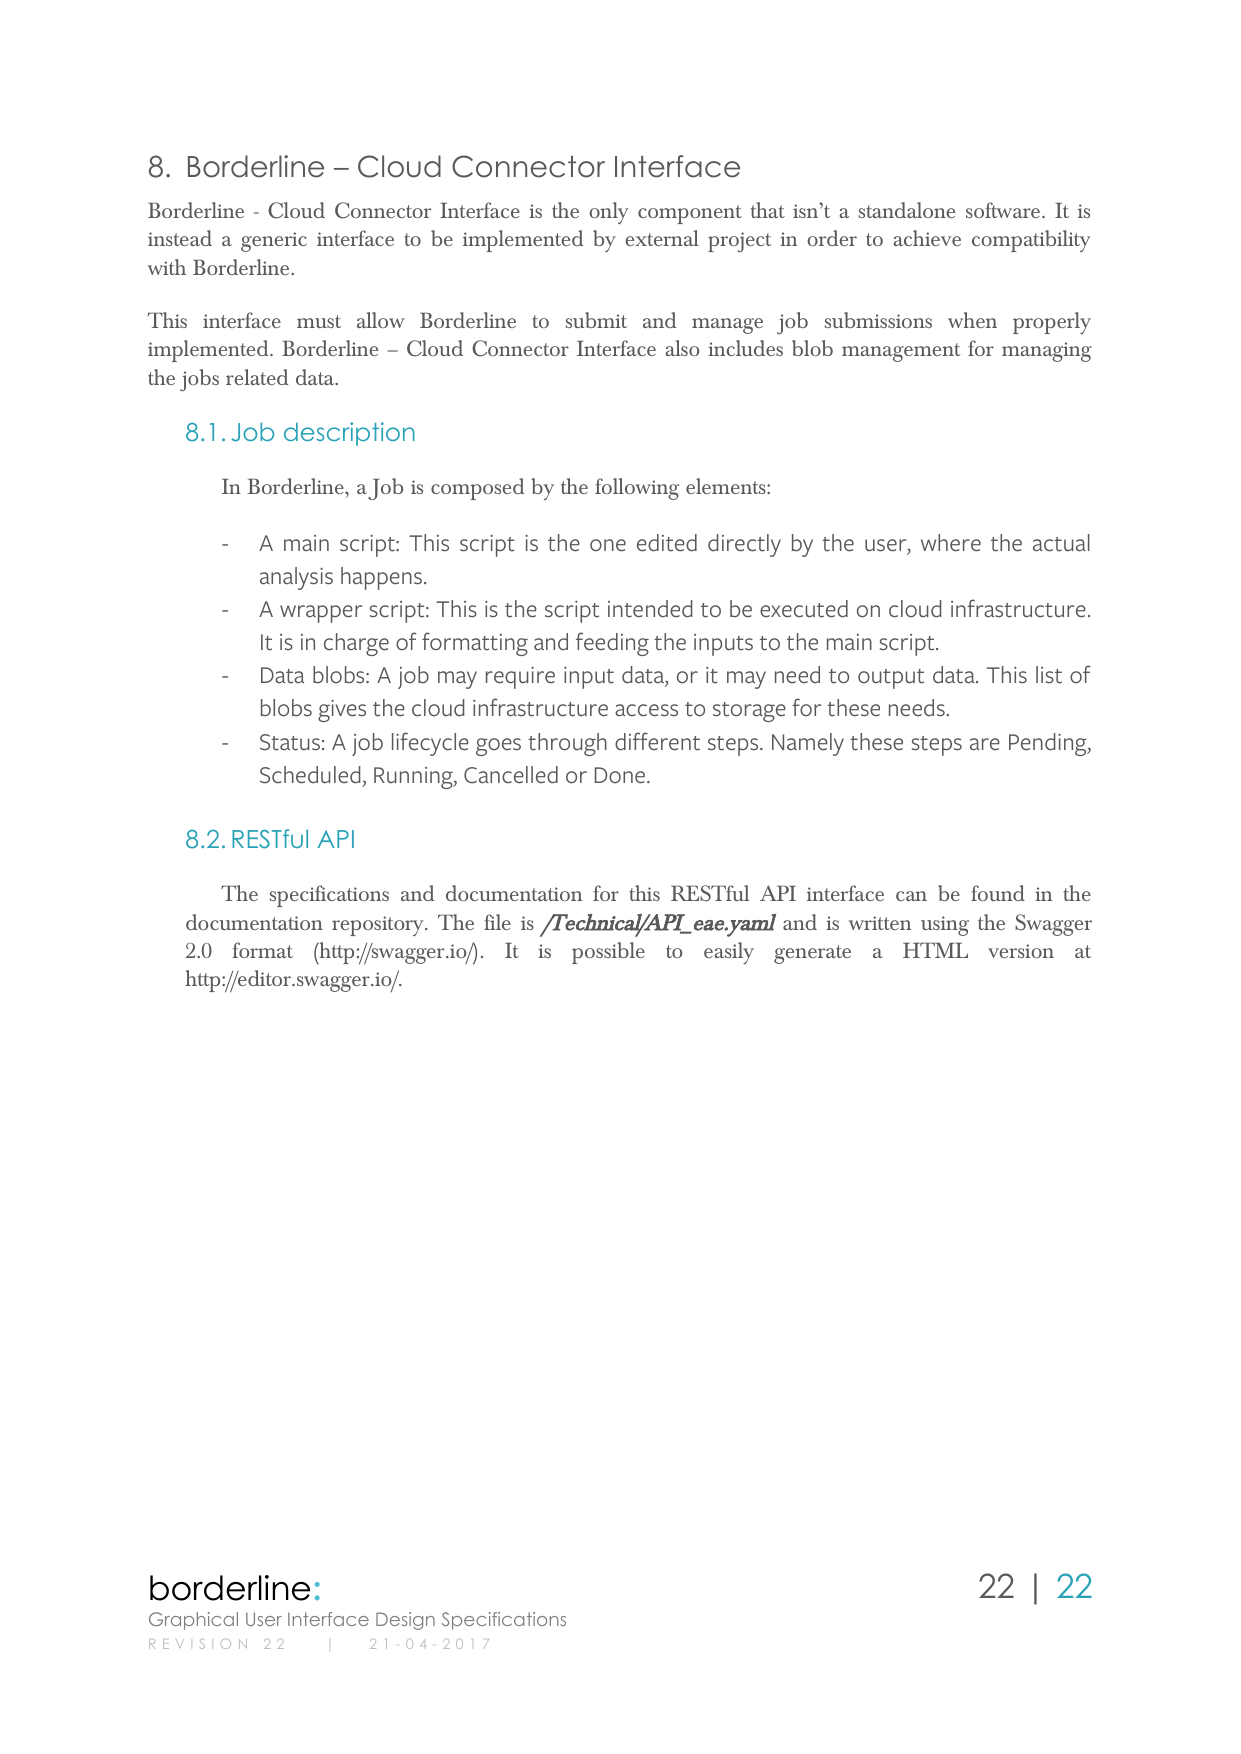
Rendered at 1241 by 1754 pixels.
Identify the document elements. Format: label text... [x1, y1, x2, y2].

text This interface must allow Borderline to submit and manage job submissions when properly implemented. Borderline – Cloud Connector Interface also includes blob management for managing the jobs related data. [148, 306, 1093, 392]
subtitle Job description [185, 417, 1093, 447]
text The specifications and documentation for this RESTful API interface can be found in the documentation repository. The file is /Technical/API_eae.yaml and is written using the Swagger 2.0 format (http://swagger.io/). It is possible to easily generate a HTML version at http://editor.swagger.io/. [185, 879, 1093, 993]
list Status: A job lifecycle goes through different steps. Namely these steps are Pending, Scheduled, Running, Cancelled or Done. [221, 724, 1093, 791]
text Borderline - Cloud Connector Interface is the only component that isn’t a standalone software. It is instead a generic interface to be implemented by external project in order to achieve compatibility with Borderline. [148, 196, 1093, 281]
list A wrapper script: This is the script intended to be executed on cloud infrastructure. It is in charge of formatting and feeding the inputs to the main script. [221, 592, 1093, 658]
list Data blobs: A job may require input data, or it may need to output data. This list of blobs gives the cloud infrastructure access to storage for these needs. [221, 658, 1093, 724]
subtitle Borderline – Cloud Connector Interface [148, 148, 1093, 183]
subtitle RESTful API [185, 824, 1093, 854]
list A main script: This script is the one edited directly by the user, where the actual analysis happens. [221, 526, 1093, 592]
text In Borderline, a Job is composed by the following elements: [221, 472, 1093, 501]
